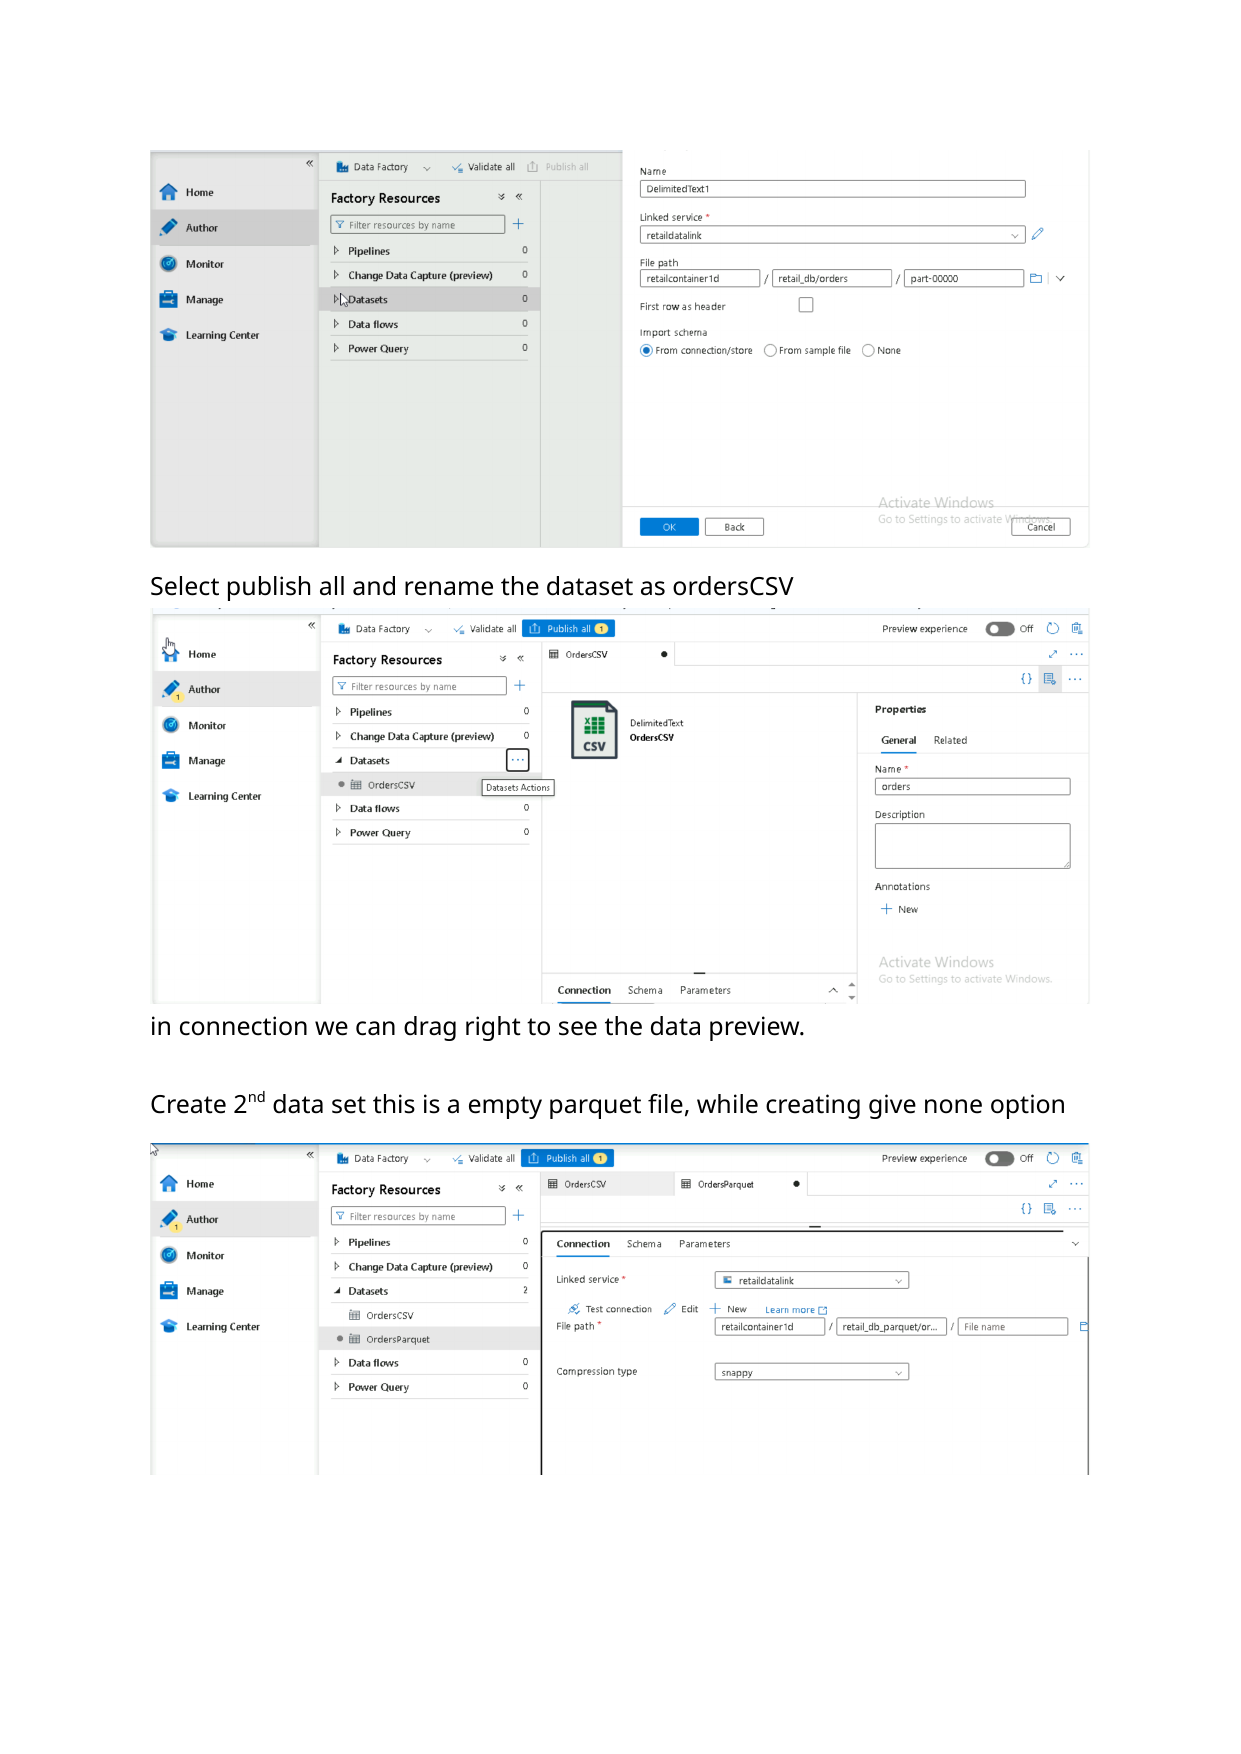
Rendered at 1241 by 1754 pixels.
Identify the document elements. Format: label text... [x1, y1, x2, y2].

picture [150, 1143, 1091, 1475]
text Select publish all and rename the dataset as ordersCSV in connection we can drag right to see the data preview. Create 2nd data set this is a empty parquet file, while creating give none option [150, 1004, 1090, 1121]
text Select publish all and rename the dataset as ordersCSV in connection we can drag right to see the data preview. Create 2nd data set this is a empty parquet file, while creating give none option [150, 569, 1090, 608]
picture [150, 150, 1091, 548]
picture [150, 608, 1091, 1004]
